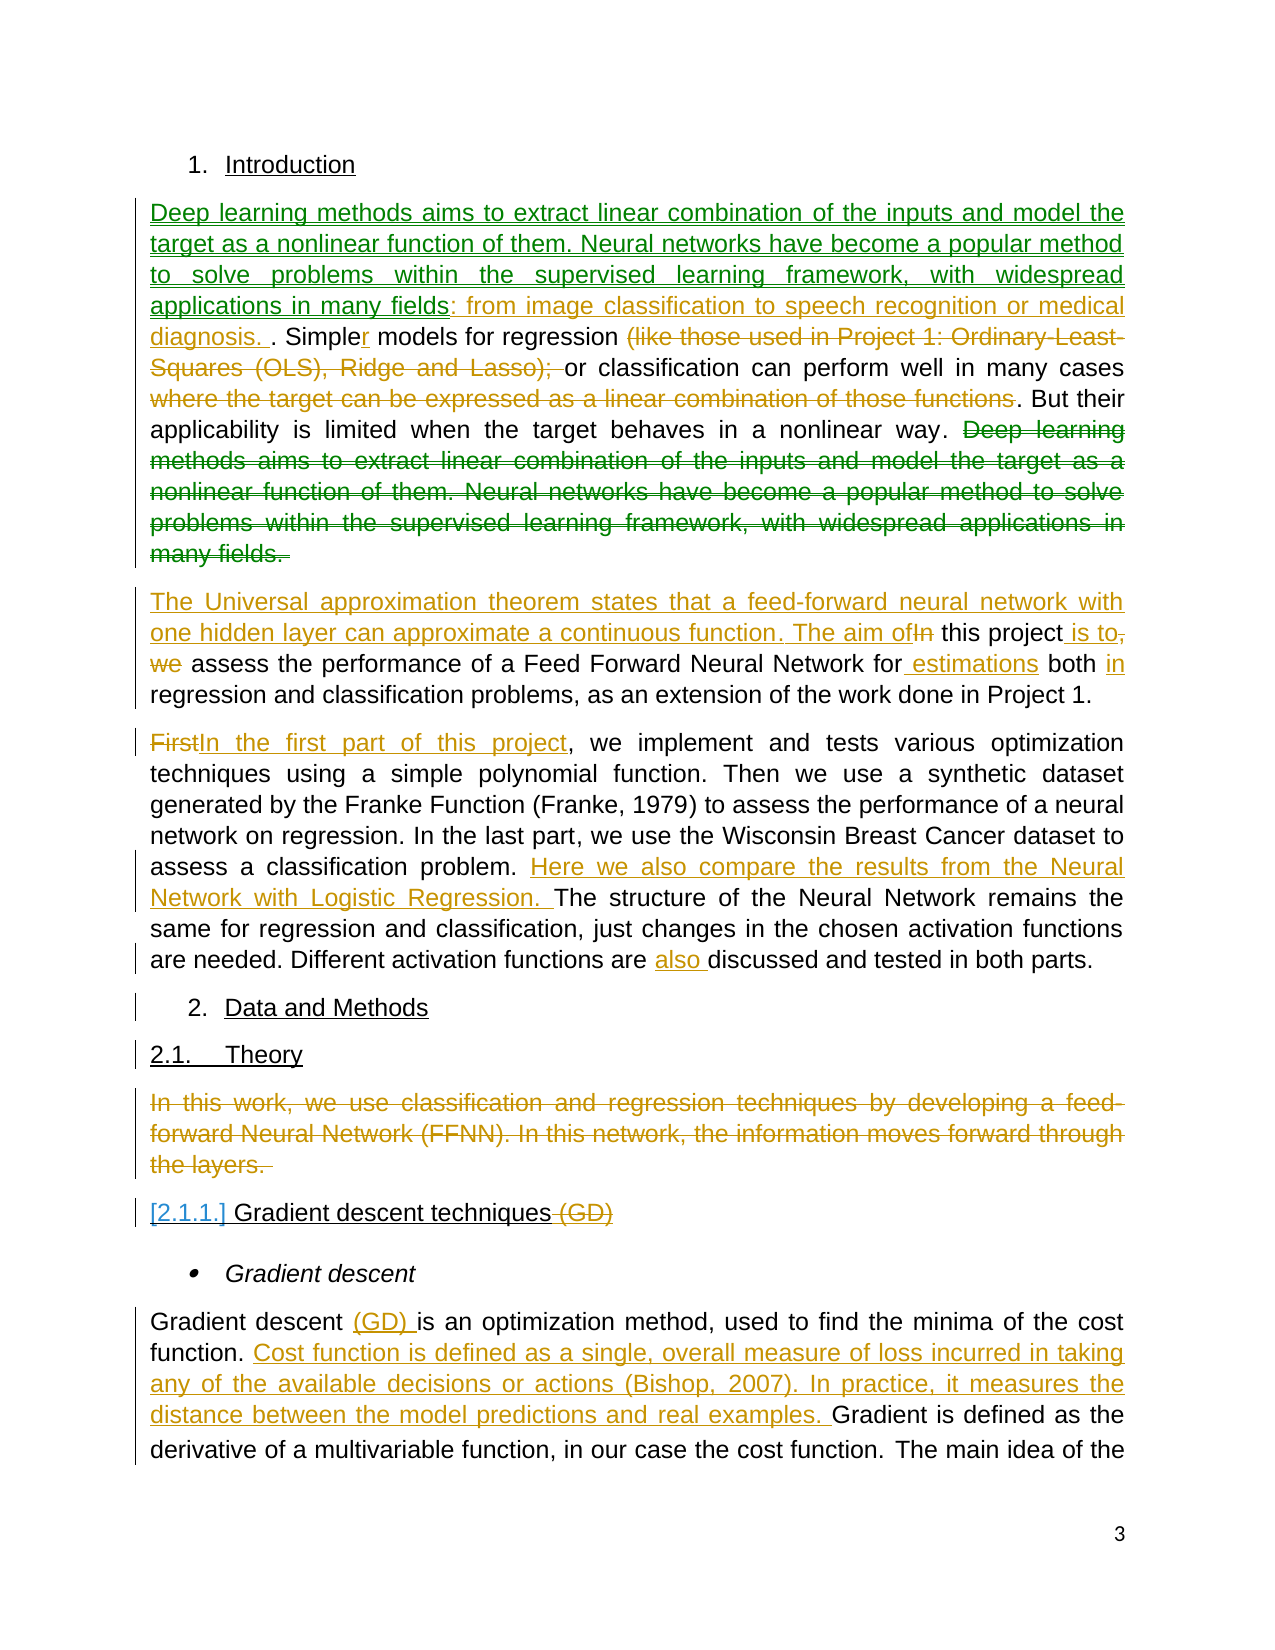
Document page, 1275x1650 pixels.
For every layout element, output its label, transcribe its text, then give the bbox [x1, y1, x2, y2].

list Gradient descent [187, 1259, 1125, 1288]
text this project assess the performance of a Feed Forward Neural Network for both regression and classification problems, as an extension of the work done in Project 1. [150, 587, 1125, 612]
text this project assess the performance of a Feed Forward Neural Network for both regression and classification problems, as an extension of the work done in Project 1. [150, 613, 1125, 709]
list Gradient descent techniques [150, 1198, 1125, 1227]
text Simple models for regression or classification can perform well in many cases. But their applicability is limited when the target behaves in a nonlinear way. [150, 198, 1125, 222]
text Simple models for regression or classification can perform well in many cases. But their applicability is limited when the target behaves in a nonlinear way. [150, 288, 1125, 461]
list Data and Methods [187, 993, 1125, 1021]
text Simple models for regression or classification can perform well in many cases. But their applicability is limited when the target behaves in a nonlinear way. [150, 465, 1125, 524]
text Simple models for regression or classification can perform well in many cases. But their applicability is limited when the target behaves in a nonlinear way. [150, 226, 1125, 284]
text Simple models for regression or classification can perform well in many cases. But their applicability is limited when the target behaves in a nonlinear way. [150, 527, 1125, 568]
list Theory [150, 1040, 1125, 1069]
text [150, 1395, 1125, 1464]
list Introduction [187, 150, 1125, 179]
text , we implement and tests various optimization techniques using a simple polynomial function. Then we use a synthetic dataset generated by the Franke Function (Franke, 1979) to assess the performance of a neural network on regression. In the last part, we use the Wisconsin Breast Cancer dataset to assess a classification problem. The structure of the Neural Network remains the same for regression and classification, just changes in the chosen activation functions are needed. Different activation functions are discussed and tested in both parts. [150, 728, 1125, 974]
